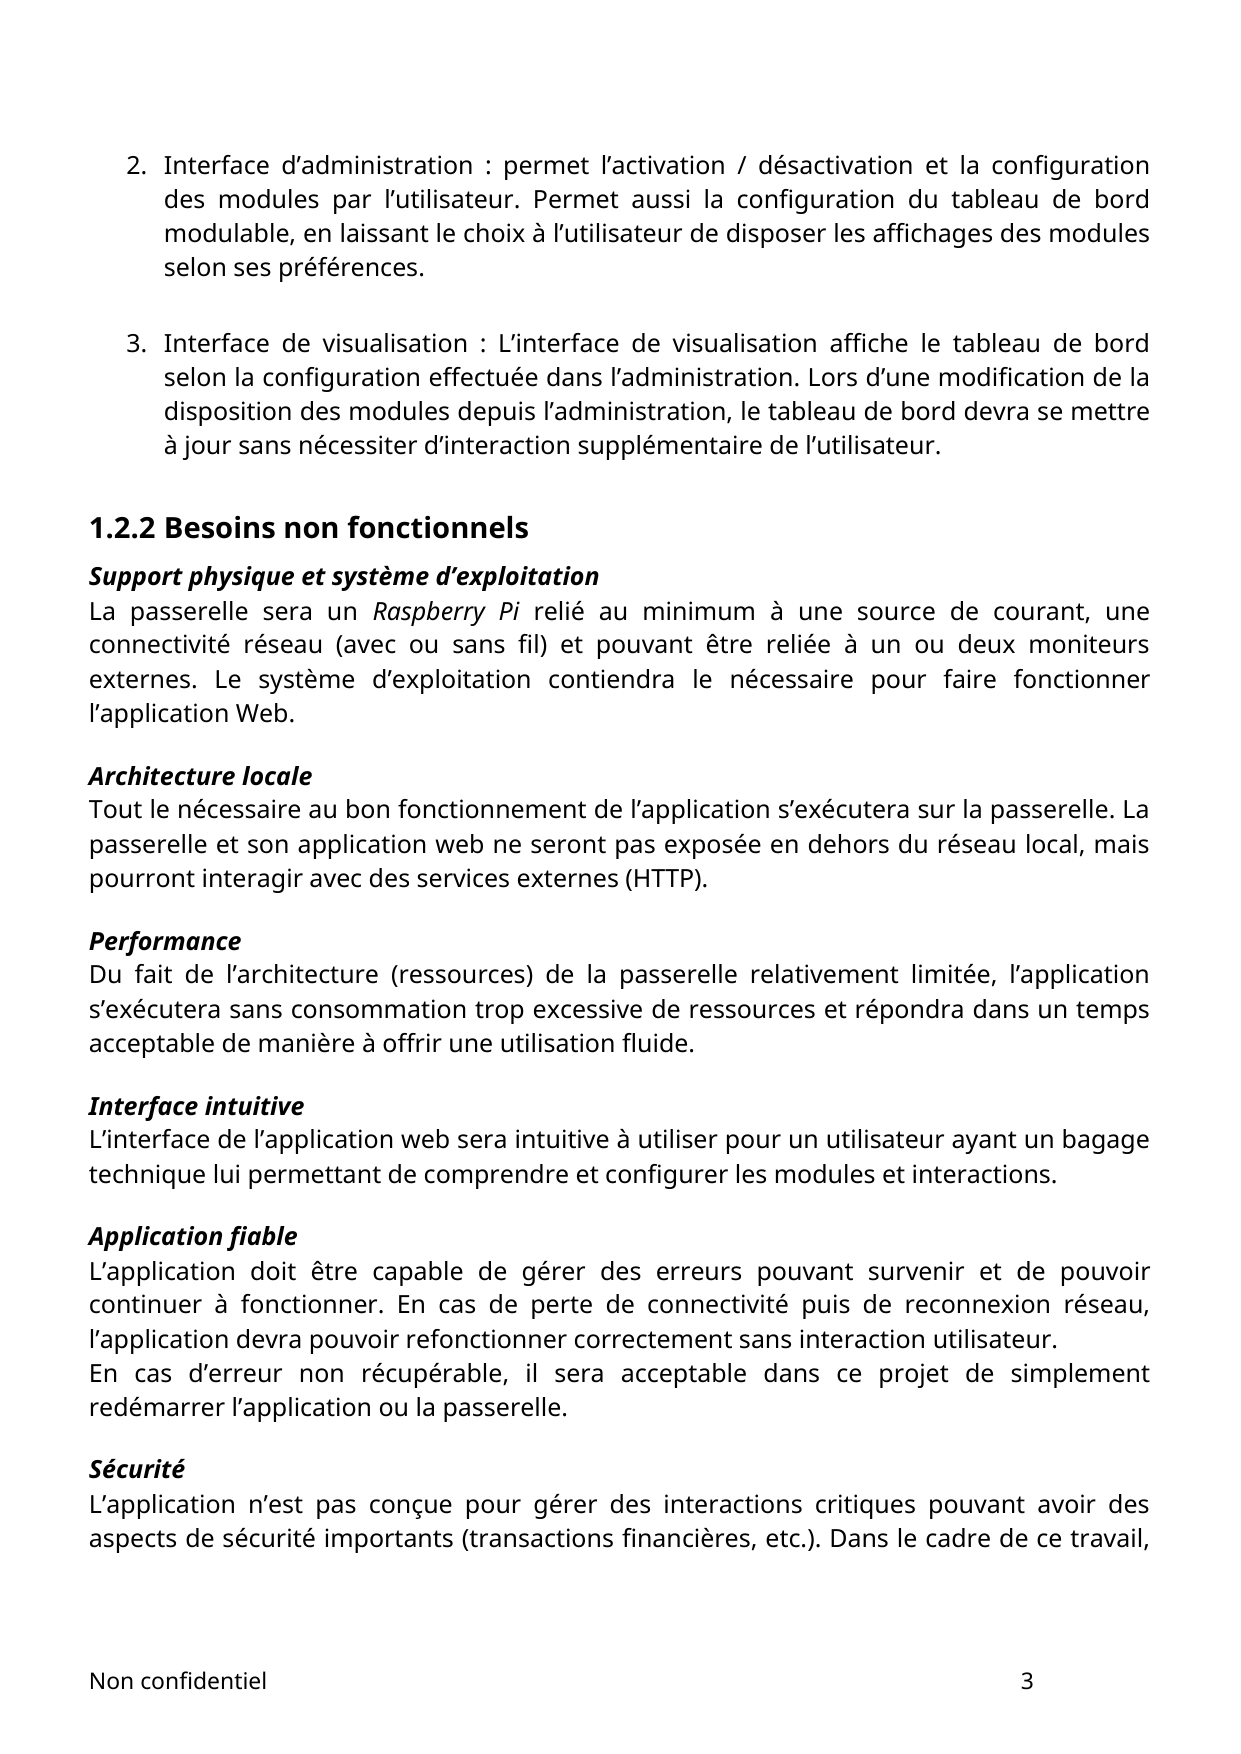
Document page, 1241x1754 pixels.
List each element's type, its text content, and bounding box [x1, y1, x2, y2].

text Support physique et système d’exploitation [89, 559, 1152, 593]
text L’application doit être capable de gérer des erreurs pouvant survenir et de pouvoir continuer à fonctionner. En cas de perte de connectivité puis de reconnexion réseau, l’application devra pouvoir refonctionner correctement sans interaction utilisateur. [89, 1253, 1152, 1355]
text L’interface de l’application web sera intuitive à utiliser pour un utilisateur ayant un bagage technique lui permettant de comprendre et configurer les modules et interactions. [89, 1122, 1152, 1190]
list Interface d’administration : permet l’activation / désactivation et la configuration des modules par l’utilisateur. Permet aussi la configuration du tableau de bord modulable, en laissant le choix à l’utilisateur de disposer les affichages des modules selon ses préférences. [126, 148, 1152, 284]
text Du fait de l’architecture (ressources) de la passerelle relativement limitée, l’application s’exécutera sans consommation trop excessive de ressources et répondra dans un temps acceptable de manière à offrir une utilisation fluide. [89, 957, 1152, 1059]
text Interface intuitive [89, 1088, 1152, 1122]
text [89, 1486, 1152, 1554]
text Application fiable [89, 1219, 1152, 1253]
text Tout le nécessaire au bon fonctionnement de l’application s’exécutera sur la passerelle. La passerelle et son application web ne seront pas exposée en dehors du réseau local, mais pourront interagir avec des services externes (HTTP). [89, 792, 1152, 894]
list Interface de visualisation : L’interface de visualisation affiche le tableau de bord selon la configuration effectuée dans l’administration. Lors d’une modification de la disposition des modules depuis l’administration, le tableau de bord devra se mettre à jour sans nécessiter d’interaction supplémentaire de l’utilisateur. [126, 325, 1152, 461]
text En cas d’erreur non récupérable, il sera acceptable dans ce projet de simplement redémarrer l’application ou la passerelle. [89, 1355, 1152, 1423]
subtitle Besoins non fonctionnels [89, 507, 1152, 547]
text Performance [89, 923, 1152, 957]
text La passerelle sera un Raspberry Pi relié au minimum à une source de courant, une connectivité réseau (avec ou sans fil) et pouvant être reliée à un ou deux moniteurs externes. Le système d’exploitation contiendra le nécessaire pour faire fonctionner l’application Web. [89, 593, 1152, 729]
text Sécurité [89, 1452, 1152, 1486]
text Architecture locale [89, 758, 1152, 792]
